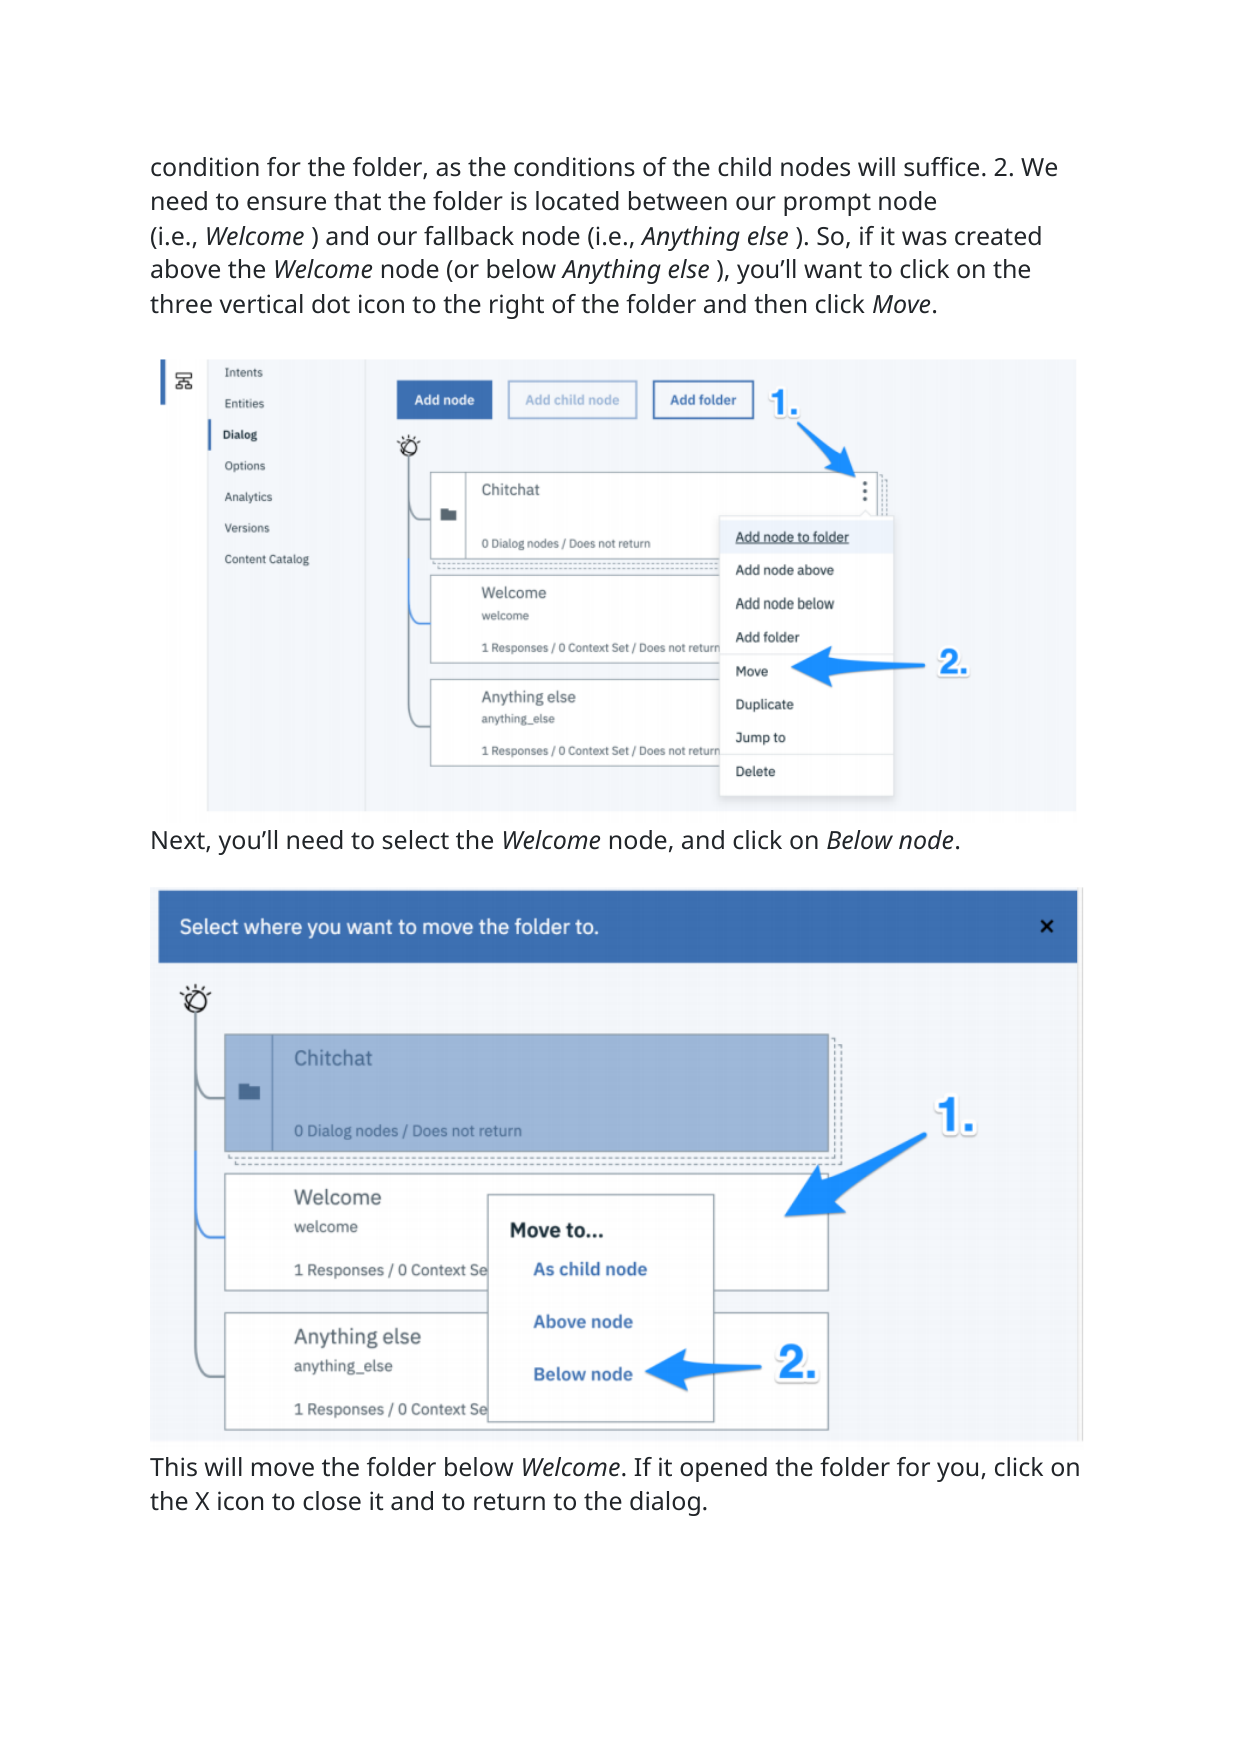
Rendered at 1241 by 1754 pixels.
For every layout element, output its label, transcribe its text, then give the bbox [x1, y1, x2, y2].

picture [150, 349, 1088, 823]
picture [150, 885, 1088, 1450]
text condition for the folder, as the conditions of the child nodes will suffice. 2. We need to ensure that the folder is located between our prompt node (i.e., Welcome ) and our fallback node (i.e., Anything else ). So, if it was created above the Welcome node (or below Anything else ), you’ll want to click on the three vertical dot icon to the right of the folder and then click Move. [150, 150, 1090, 320]
text Next, you’ll need to select the Welcome node, and click on Below node. [150, 822, 1090, 857]
text This will move the folder below Welcome. If it opened the folder for you, click on the X icon to close it and to return to the dialog. [150, 1449, 1090, 1518]
